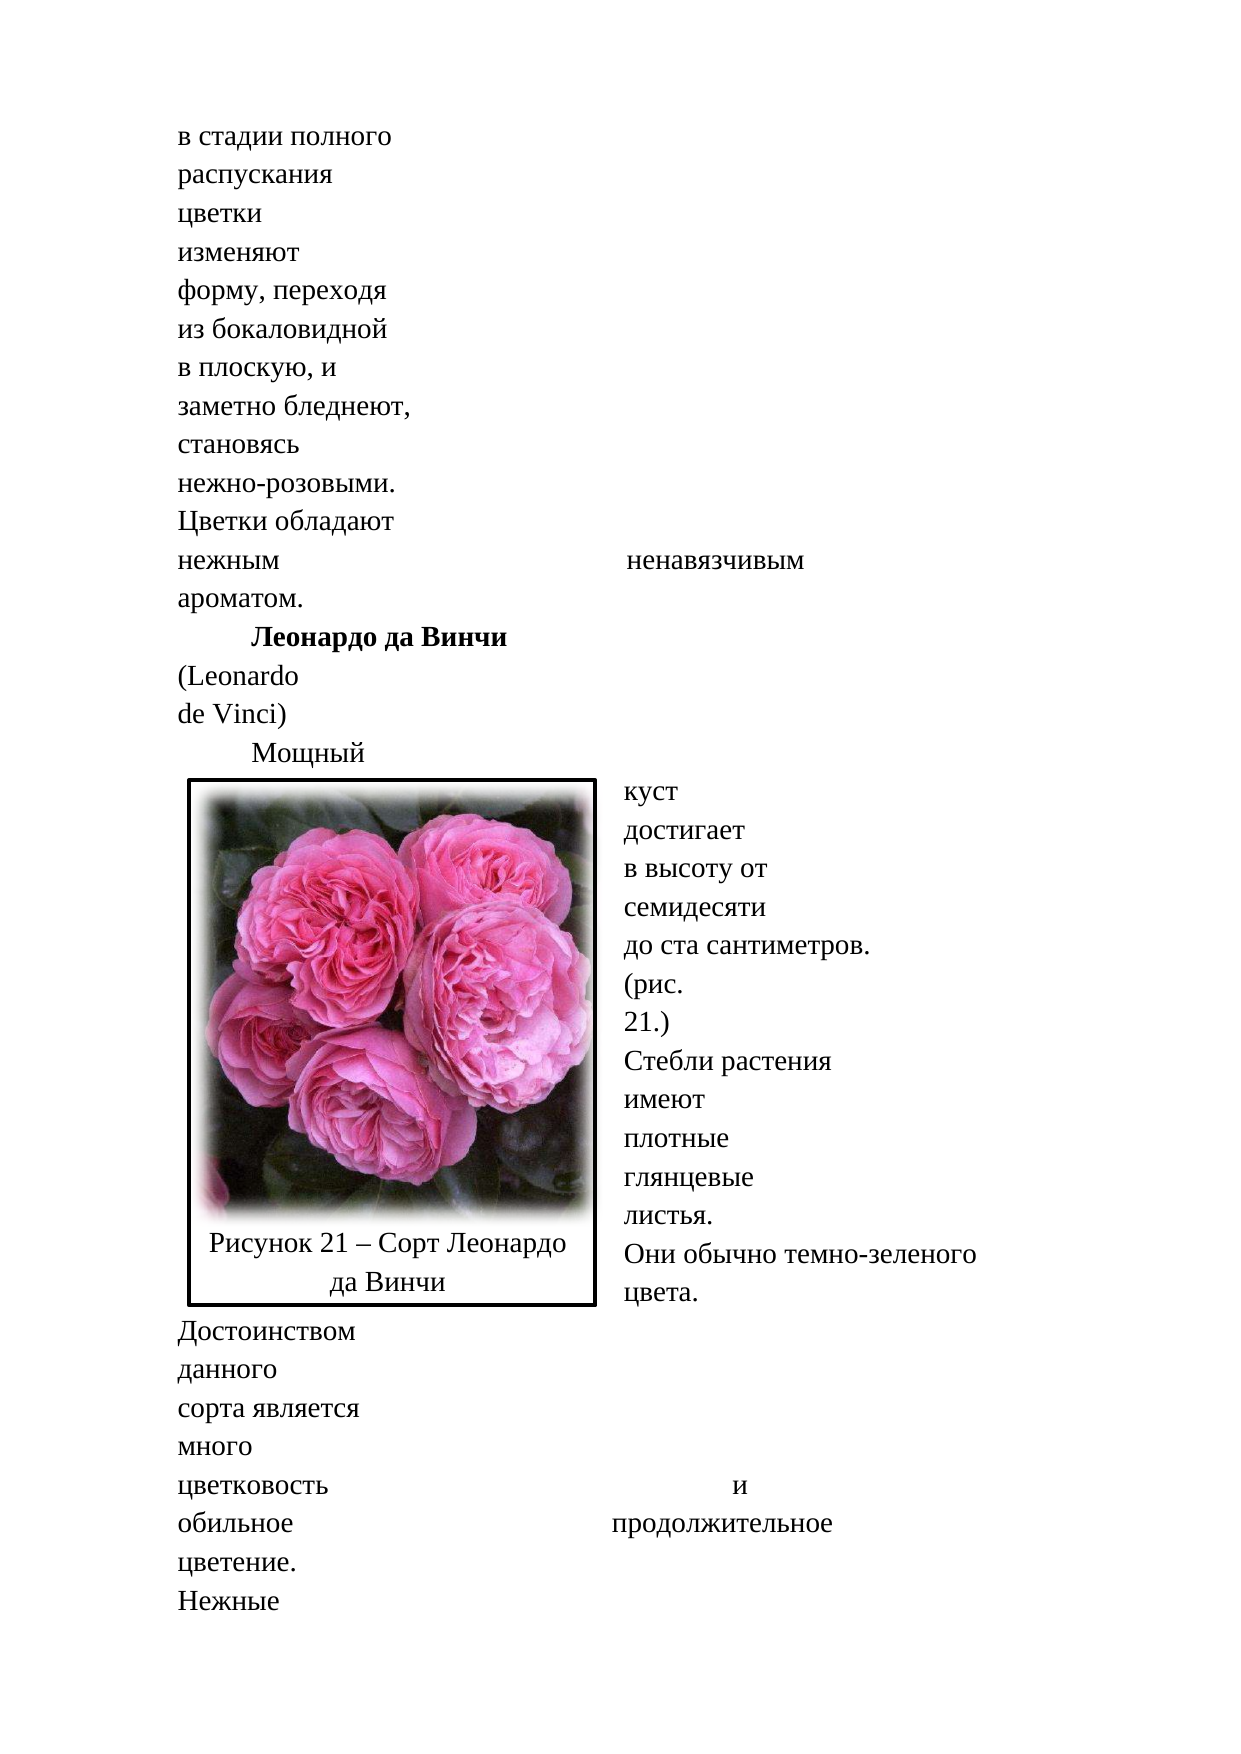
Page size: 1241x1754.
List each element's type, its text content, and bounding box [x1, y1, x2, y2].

picture [219, 810, 574, 1198]
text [177, 118, 1152, 614]
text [177, 735, 1152, 1616]
text Леонардо да Винчи каждом (Leonardo на de Vinci) [177, 619, 1152, 730]
